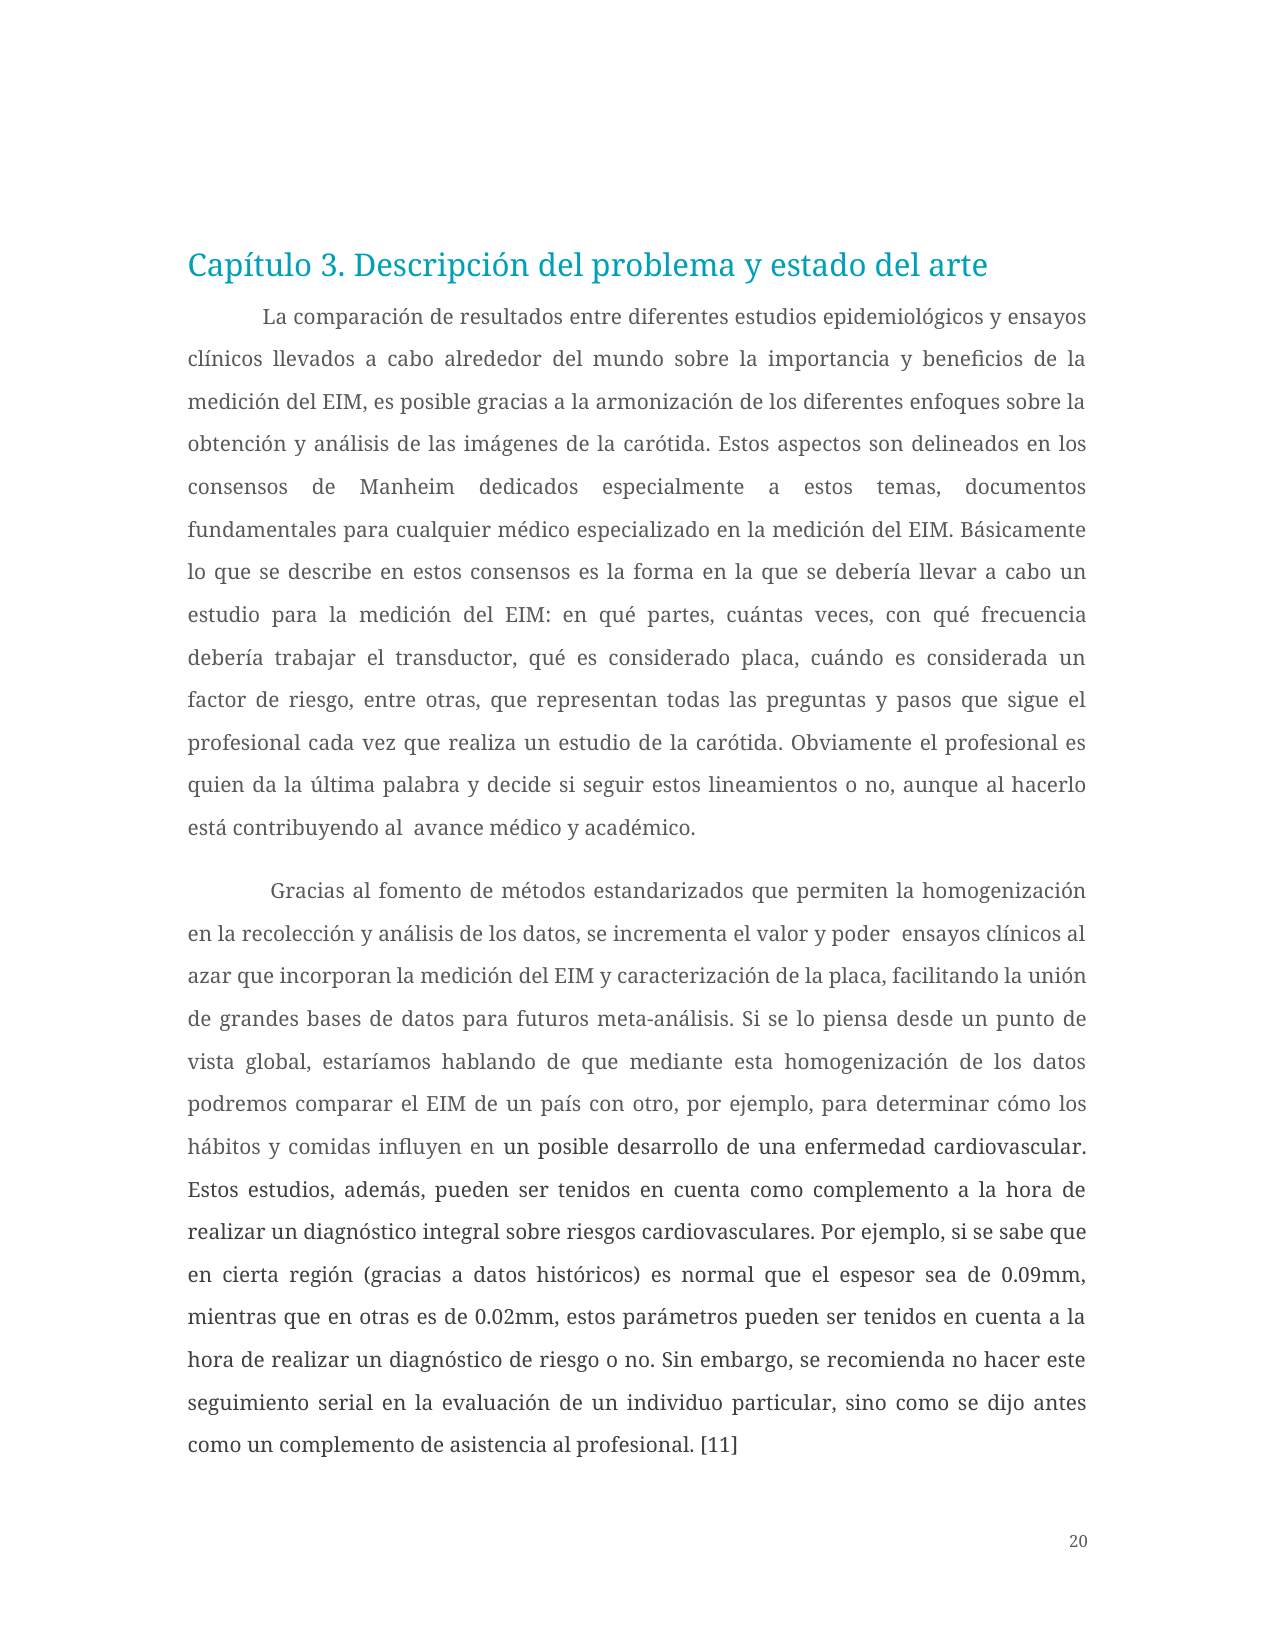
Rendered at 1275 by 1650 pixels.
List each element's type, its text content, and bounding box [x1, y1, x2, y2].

text La comparación de resultados entre diferentes estudios epidemiológicos y ensayos clínicos llevados a cabo alrededor del mundo sobre la importancia y beneficios de la medición del EIM, es posible gracias a la armonización de los diferentes enfoques sobre la obtención y análisis de las imágenes de la carótida. Estos aspectos son delineados en los consensos de Manheim dedicados especialmente a estos temas, documentos fundamentales para cualquier médico especializado en la medición del EIM. Básicamente lo que se describe en estos consensos es la forma en la que se debería llevar a cabo un estudio para la medición del EIM: en qué partes, cuántas veces, con qué frecuencia debería trabajar el transductor, qué es considerado placa, cuándo es considerada un factor de riesgo, entre otras, que representan todas las preguntas y pasos que sigue el profesional cada vez que realiza un estudio de la carótida. Obviamente el profesional es quien da la última palabra y decide si seguir estos lineamientos o no, aunque al hacerlo está contribuyendo al avance médico y académico. [187, 302, 1087, 841]
subtitle Capítulo 3. Descripción del problema y estado del arte [187, 242, 1087, 285]
text Gracias al fomento de métodos estandarizados que permiten la homogenización en la recolección y análisis de los datos, se incrementa el valor y poder ensayos clínicos al azar que incorporan la medición del EIM y caracterización de la placa, facilitando la unión de grandes bases de datos para futuros meta-análisis. Si se lo piensa desde un punto de vista global, estaríamos hablando de que mediante esta homogenización de los datos podremos comparar el EIM de un país con otro, por ejemplo, para determinar cómo los hábitos y comidas influyen en un posible desarrollo de una enfermedad cardiovascular. Estos estudios, además, pueden ser tenidos en cuenta como complemento a la hora de realizar un diagnóstico integral sobre riesgos cardiovasculares. Por ejemplo, si se sabe que en cierta región (gracias a datos históricos) es normal que el espesor sea de 0.09mm, mientras que en otras es de 0.02mm, estos parámetros pueden ser tenidos en cuenta a la hora de realizar un diagnóstico de riesgo o no. Sin embargo, se recomienda no hacer este seguimiento serial en la evaluación de un individuo particular, sino como se dijo antes como un complemento de asistencia al profesional. [11] [187, 876, 1087, 1459]
